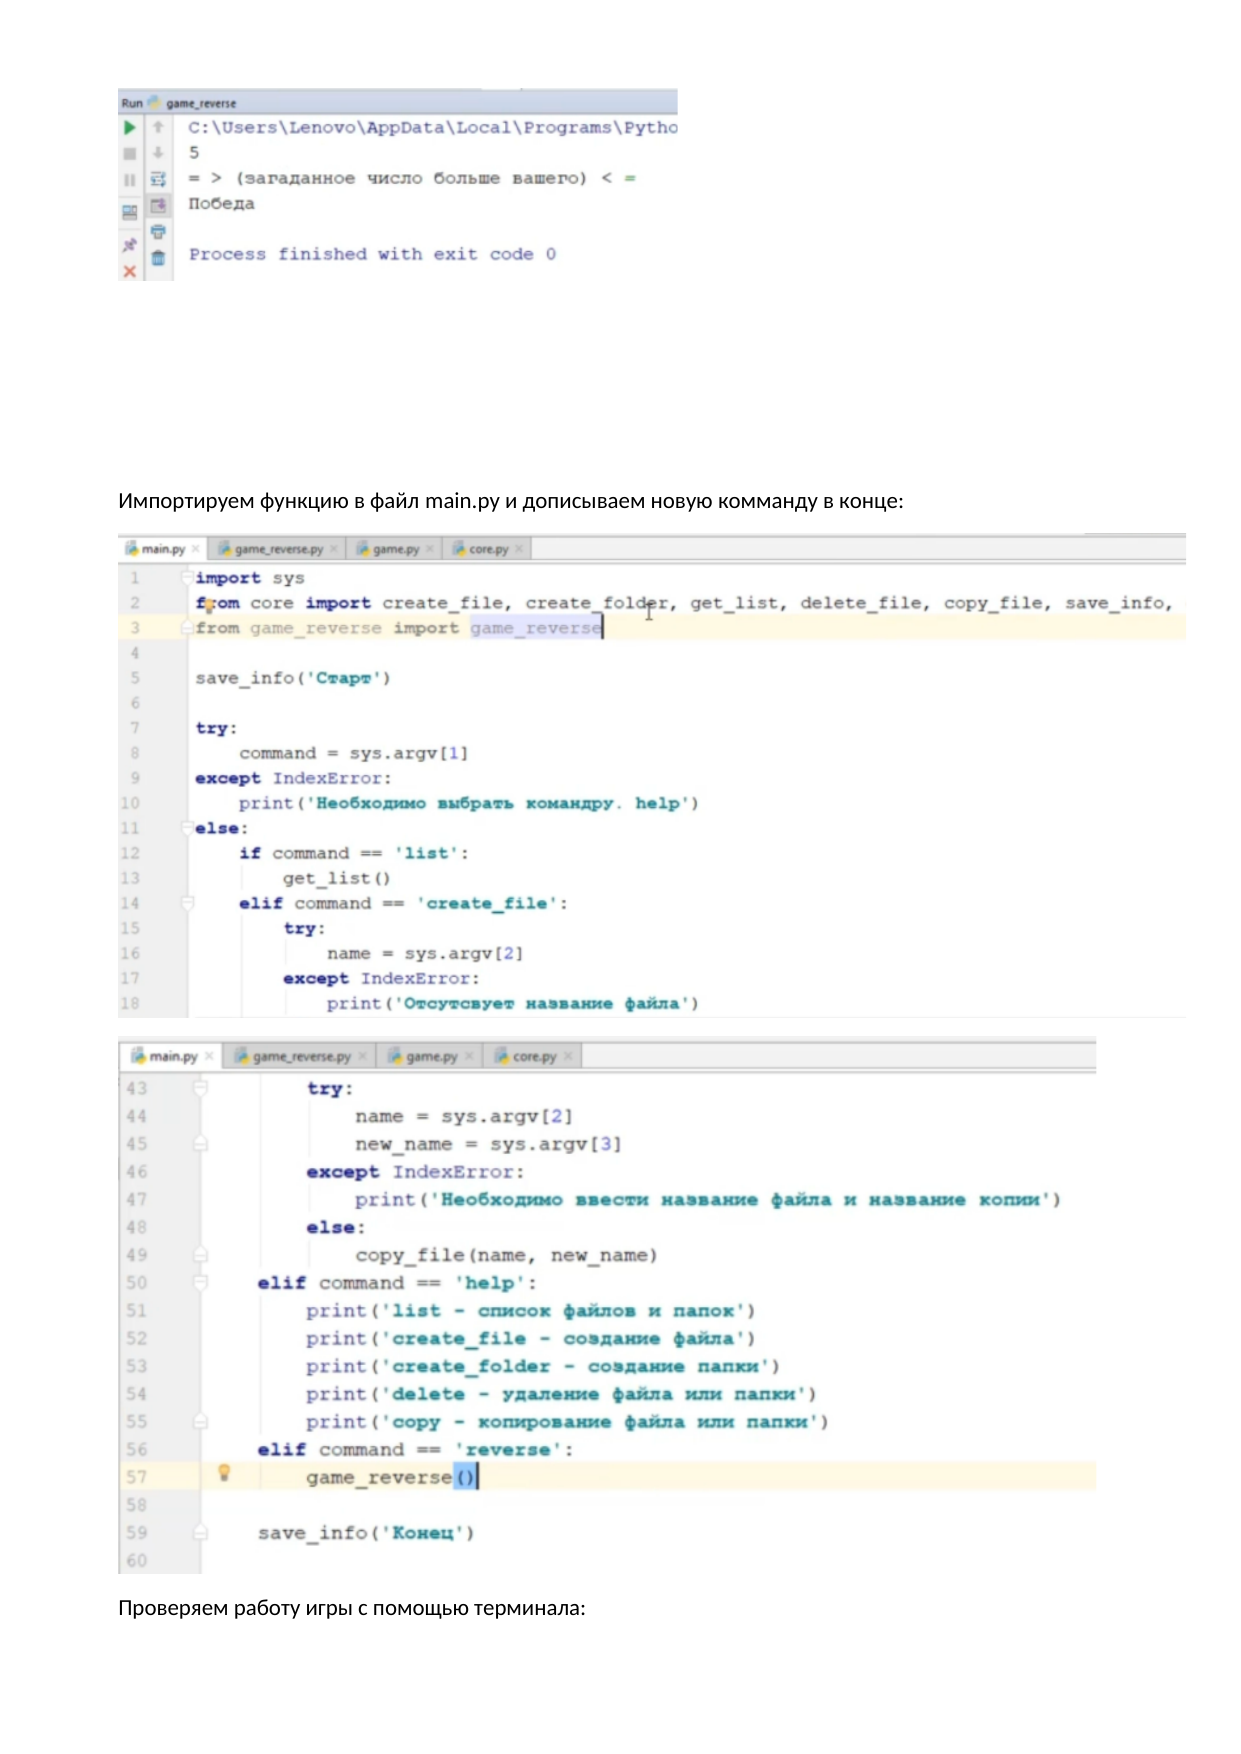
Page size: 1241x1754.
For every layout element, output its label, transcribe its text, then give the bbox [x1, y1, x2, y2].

picture [118, 1036, 1097, 1574]
picture [118, 88, 678, 281]
picture [118, 533, 1187, 1018]
text Импортируем функцию в файл main.py и дописываем новую комманду в конце: [118, 486, 1152, 514]
text Проверяем работу игры с помощью терминала: [118, 1593, 1152, 1621]
